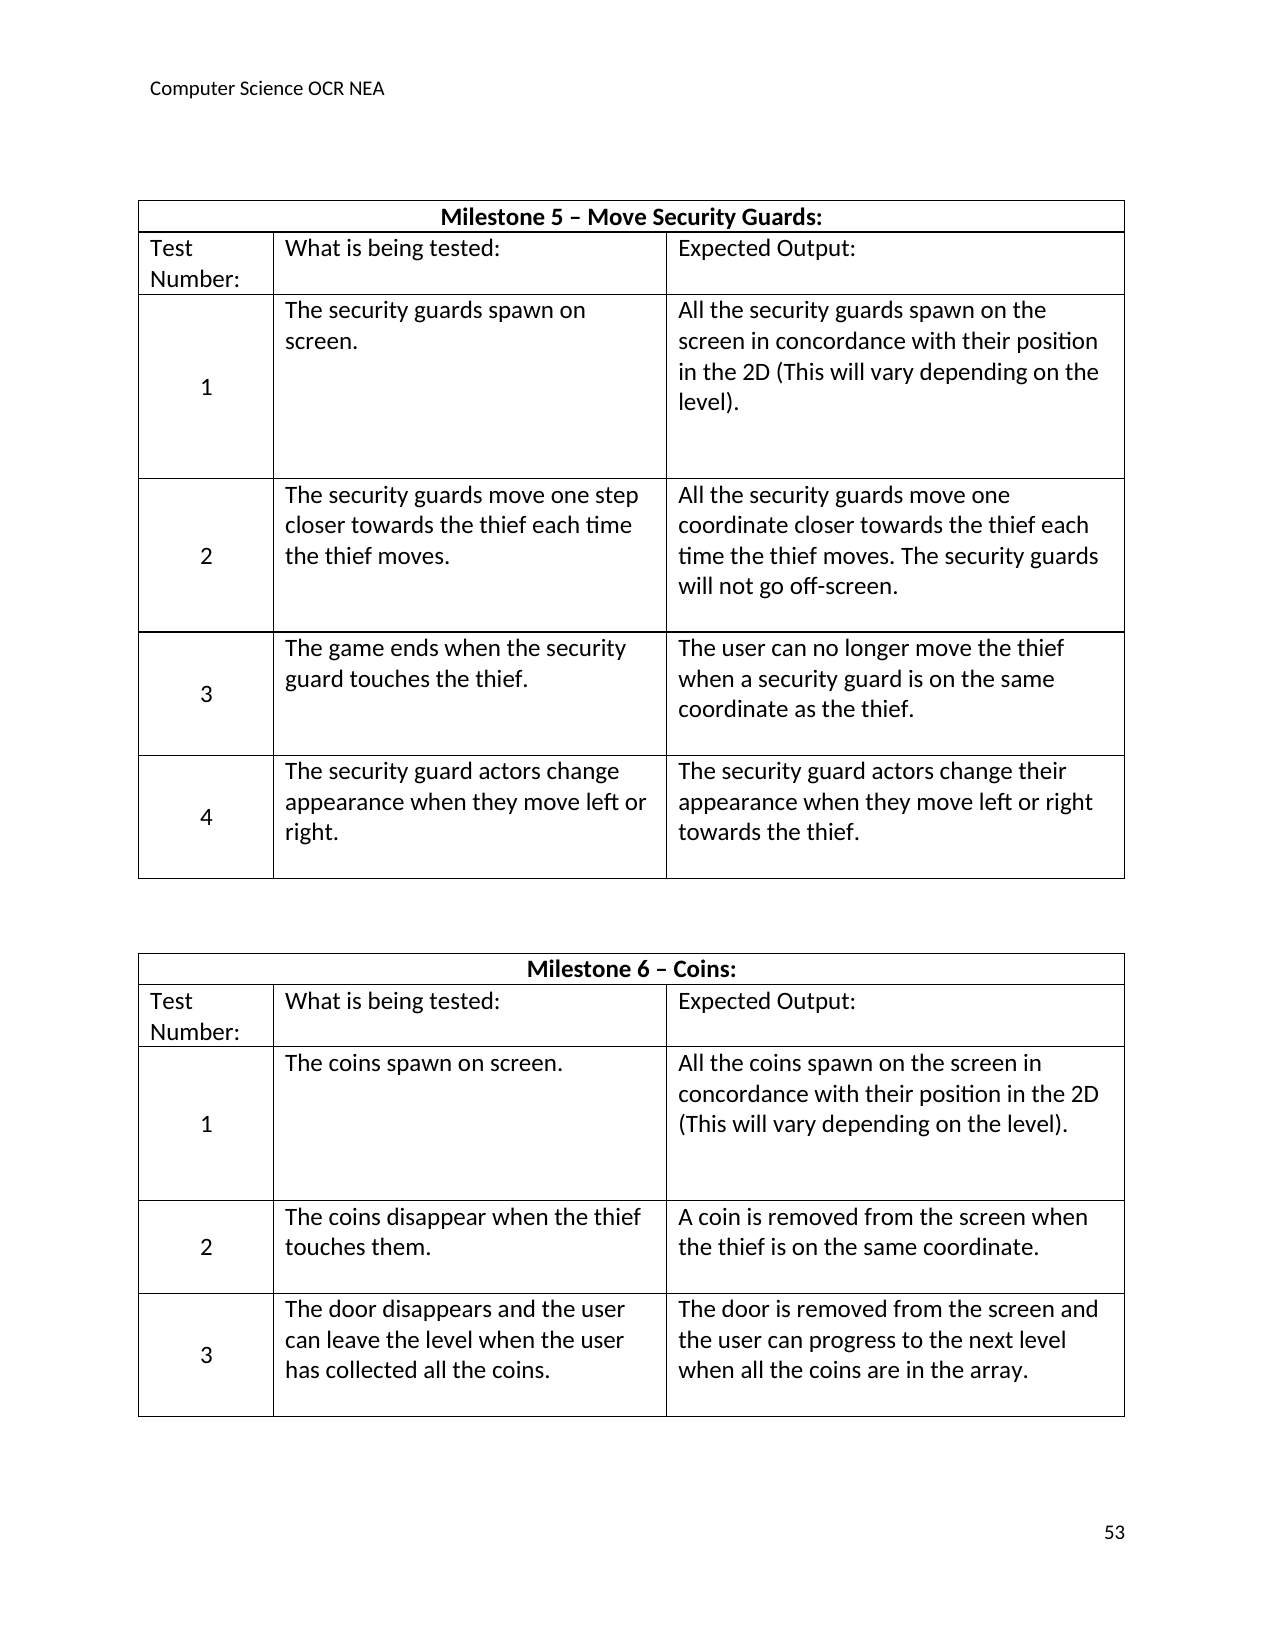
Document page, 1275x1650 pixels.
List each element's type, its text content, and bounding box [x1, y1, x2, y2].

table_cell The door is removed from the screen and the user can progress to the next level when all the coins are in the array. [667, 1294, 1124, 1416]
table_cell 3 [139, 633, 273, 754]
table_header Milestone 5 – Move Security Guards: [139, 201, 1124, 231]
table_cell The security guards spawn on screen. [274, 295, 666, 478]
table_cell The game ends when the security guard touches the thief. [274, 633, 666, 754]
table_cell All the security guards spawn on the screen in concordance with their position in the 2D (This will vary depending on the level). [667, 295, 1124, 478]
table_cell The security guards move one step closer towards the thief each time the thief moves. [274, 479, 666, 631]
table_header Milestone 6 – Coins: [139, 954, 1124, 984]
table_cell 1 [139, 295, 273, 478]
table_cell What is being tested: [274, 985, 666, 1046]
table_cell Expected Output: [667, 985, 1124, 1046]
table_cell The coins spawn on screen. [274, 1047, 666, 1200]
table_cell Expected Output: [667, 233, 1124, 293]
table_cell 4 [139, 756, 273, 878]
table_cell 1 [139, 1047, 273, 1200]
table_cell 2 [139, 1201, 273, 1292]
table_cell Test Number: [139, 985, 273, 1046]
table_cell 3 [139, 1294, 273, 1416]
table_cell All the coins spawn on the screen in concordance with their position in the 2D (This will vary depending on the level). [667, 1047, 1124, 1200]
table_cell The user can no longer move the thief when a security guard is on the same coordinate as the thief. [667, 633, 1124, 754]
table_cell The security guard actors change appearance when they move left or right. [274, 756, 666, 878]
table_cell What is being tested: [274, 233, 666, 293]
table_cell 2 [139, 479, 273, 631]
table_cell The door disappears and the user can leave the level when the user has collected all the coins. [274, 1294, 666, 1416]
table_cell Test Number: [139, 233, 273, 293]
table_cell The security guard actors change their appearance when they move left or right towards the thief. [667, 756, 1124, 878]
table_cell The coins disappear when the thief touches them. [274, 1201, 666, 1292]
table_cell All the security guards move one coordinate closer towards the thief each time the thief moves. The security guards will not go off-screen. [667, 479, 1124, 631]
table_cell A coin is removed from the screen when the thief is on the same coordinate. [667, 1201, 1124, 1292]
